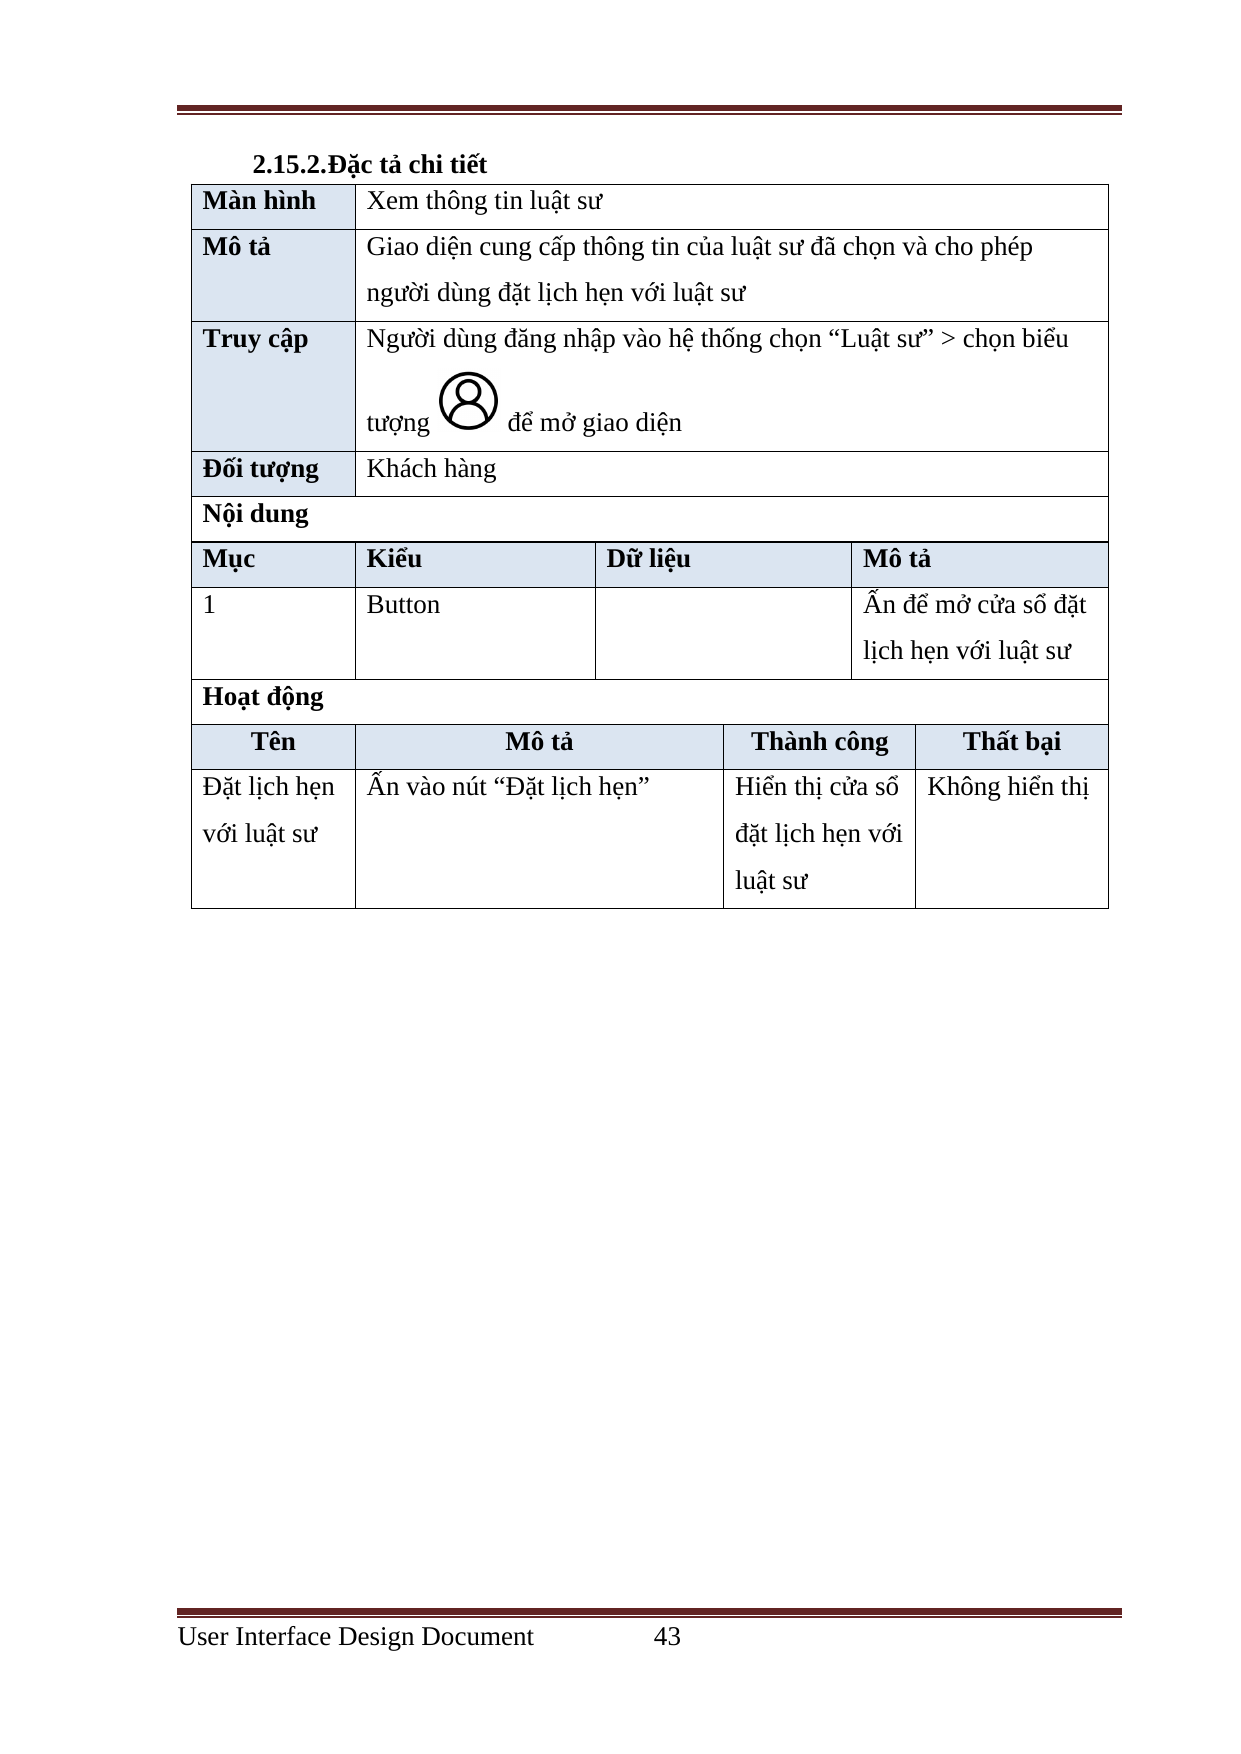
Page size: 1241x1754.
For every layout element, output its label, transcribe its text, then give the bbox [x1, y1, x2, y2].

table_cell Mục [192, 543, 355, 587]
table_cell Button [356, 588, 595, 679]
table_cell Mô tả [356, 725, 723, 769]
table_cell Đối tượng [192, 452, 355, 496]
table_cell Mô tả [852, 543, 1108, 587]
table_cell Giao diện cung cấp thông tin của luật sư đã chọn và cho phép người dùng đặt lịch hẹn với luật sư [356, 230, 1108, 321]
table_cell Ấn vào nút “Đặt lịch hẹn” [356, 770, 723, 908]
table_cell Kiểu [356, 543, 595, 587]
table_cell Ấn để mở cửa sổ đặt lịch hẹn với luật sư [852, 588, 1108, 679]
table_cell Hoạt động [192, 680, 1108, 724]
table_cell Đặt lịch hẹn với luật sư [192, 770, 355, 908]
table_cell Nội dung [192, 497, 1108, 541]
table_header Màn hình [192, 185, 355, 229]
table_cell Dữ liệu [596, 543, 851, 587]
table_cell Tên [192, 725, 355, 769]
table_cell 1 [192, 588, 355, 679]
table_cell Hiển thị cửa sổ đặt lịch hẹn với luật sư [724, 770, 915, 908]
table_header Xem thông tin luật sư [356, 185, 1108, 229]
table_cell Người dùng đăng nhập vào hệ thống chọn “Luật sư” > chọn biểu tượng để mở giao diện [356, 322, 1108, 451]
table_cell Thành công [724, 725, 915, 769]
table_cell Truy cập [192, 322, 355, 451]
subtitle Đặc tả chi tiết [252, 148, 1122, 179]
table_cell Khách hàng [356, 452, 1108, 496]
picture [436, 368, 501, 432]
table_cell Mô tả [192, 230, 355, 321]
table_cell [596, 588, 851, 679]
table_cell Không hiển thị [916, 770, 1108, 908]
table_cell Thất bại [916, 725, 1108, 769]
